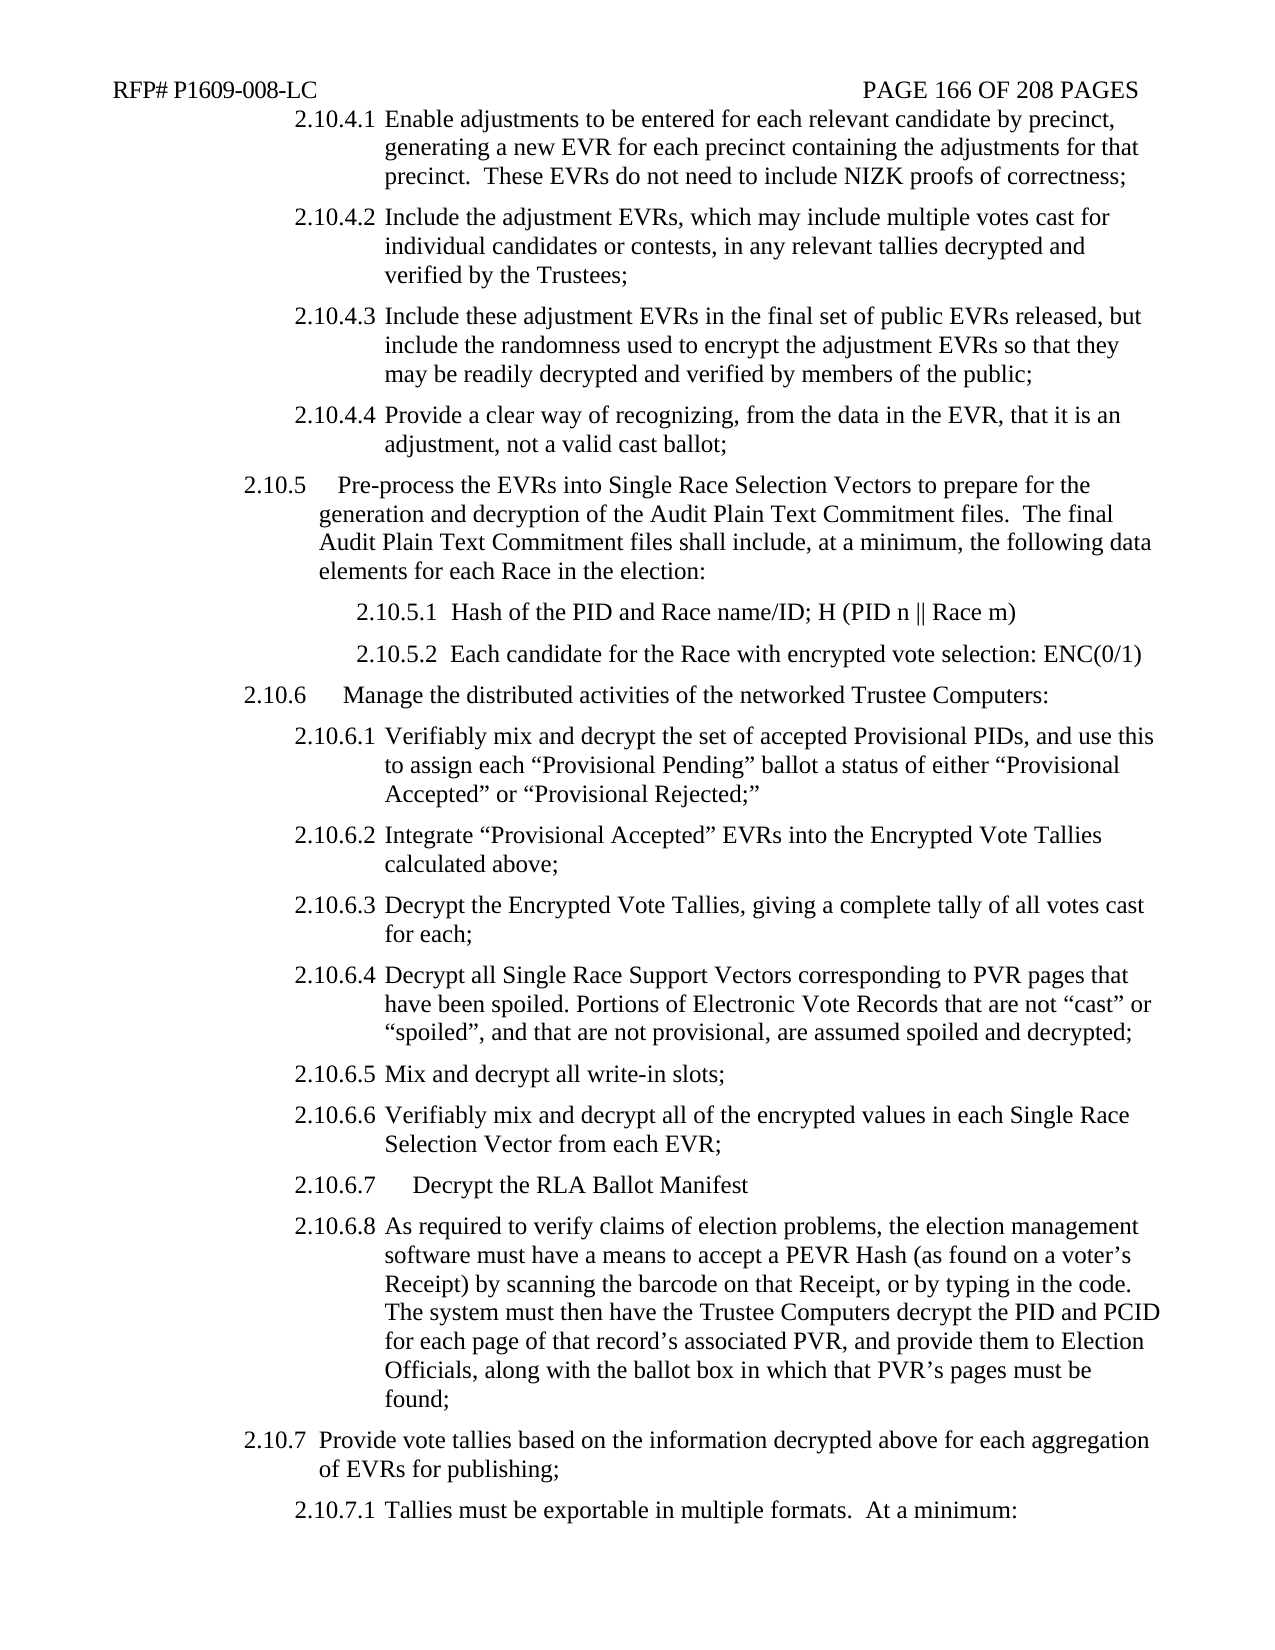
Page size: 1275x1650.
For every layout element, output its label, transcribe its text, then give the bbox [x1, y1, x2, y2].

list Hash of the PID and Race name/ID; H (PID n || Race m) [356, 597, 1162, 626]
subtitle Include these adjustment EVRs in the final set of public EVRs released, but include the randomness used to encrypt the adjustment EVRs so that they may be readily decrypted and verified by members of the public; [294, 301, 1162, 387]
subtitle Provide vote tallies based on the information decrypted above for each aggregation of EVRs for publishing; [244, 1425, 1162, 1482]
subtitle Tallies must be exportable in multiple formats. At a minimum: [294, 1495, 1162, 1524]
list Pre-process the EVRs into Single Race Selection Vectors to prepare for the generation and decryption of the Audit Plain Text Commitment files. The final Audit Plain Text Commitment files shall include, at a minimum, the following data elements for each Race in the election: [244, 470, 1162, 585]
subtitle Mix and decrypt all write-in slots; [294, 1059, 1162, 1087]
subtitle Decrypt the RLA Ballot Manifest [294, 1170, 1162, 1199]
subtitle Verifiably mix and decrypt the set of accepted Provisional PIDs, and use this to assign each “Provisional Pending” ballot a status of either “Provisional Accepted” or “Provisional Rejected;” [294, 721, 1162, 807]
list Each candidate for the Race with encrypted vote selection: ENC(0/1) [356, 639, 1162, 667]
subtitle Decrypt the Encrypted Vote Tallies, giving a complete tally of all votes cast for each; [294, 890, 1162, 947]
subtitle Integrate “Provisional Accepted” EVRs into the Encrypted Vote Tallies calculated above; [294, 820, 1162, 877]
subtitle Enable adjustments to be entered for each relevant candidate by precinct, generating a new EVR for each precinct containing the adjustments for that precinct. These EVRs do not need to include NIZK proofs of correctness; [294, 104, 1162, 190]
subtitle Decrypt all Single Race Support Vectors corresponding to PVR pages that have been spoiled. Portions of Electronic Vote Records that are not “cast” or “spoiled”, and that are not provisional, are assumed spoiled and decrypted; [294, 960, 1162, 1046]
subtitle Provide a clear way of recognizing, from the data in the EVR, that it is an adjustment, not a valid cast ballot; [294, 400, 1162, 457]
subtitle Verifiably mix and decrypt all of the encrypted values in each Single Race Selection Vector from each EVR; [294, 1100, 1162, 1157]
list Manage the distributed activities of the networked Trustee Computers: [244, 680, 1162, 709]
subtitle As required to verify claims of election problems, the election management software must have a means to accept a PEVR Hash (as found on a voter’s Receipt) by scanning the barcode on that Receipt, or by typing in the code. The system must then have the Trustee Computers decrypt the PID and PCID for each page of that record’s associated PVR, and provide them to Election Officials, along with the ballot box in which that PVR’s pages must be found; [294, 1211, 1162, 1412]
subtitle Include the adjustment EVRs, which may include multiple votes cast for individual candidates or contests, in any relevant tallies decrypted and verified by the Trustees; [294, 202, 1162, 289]
